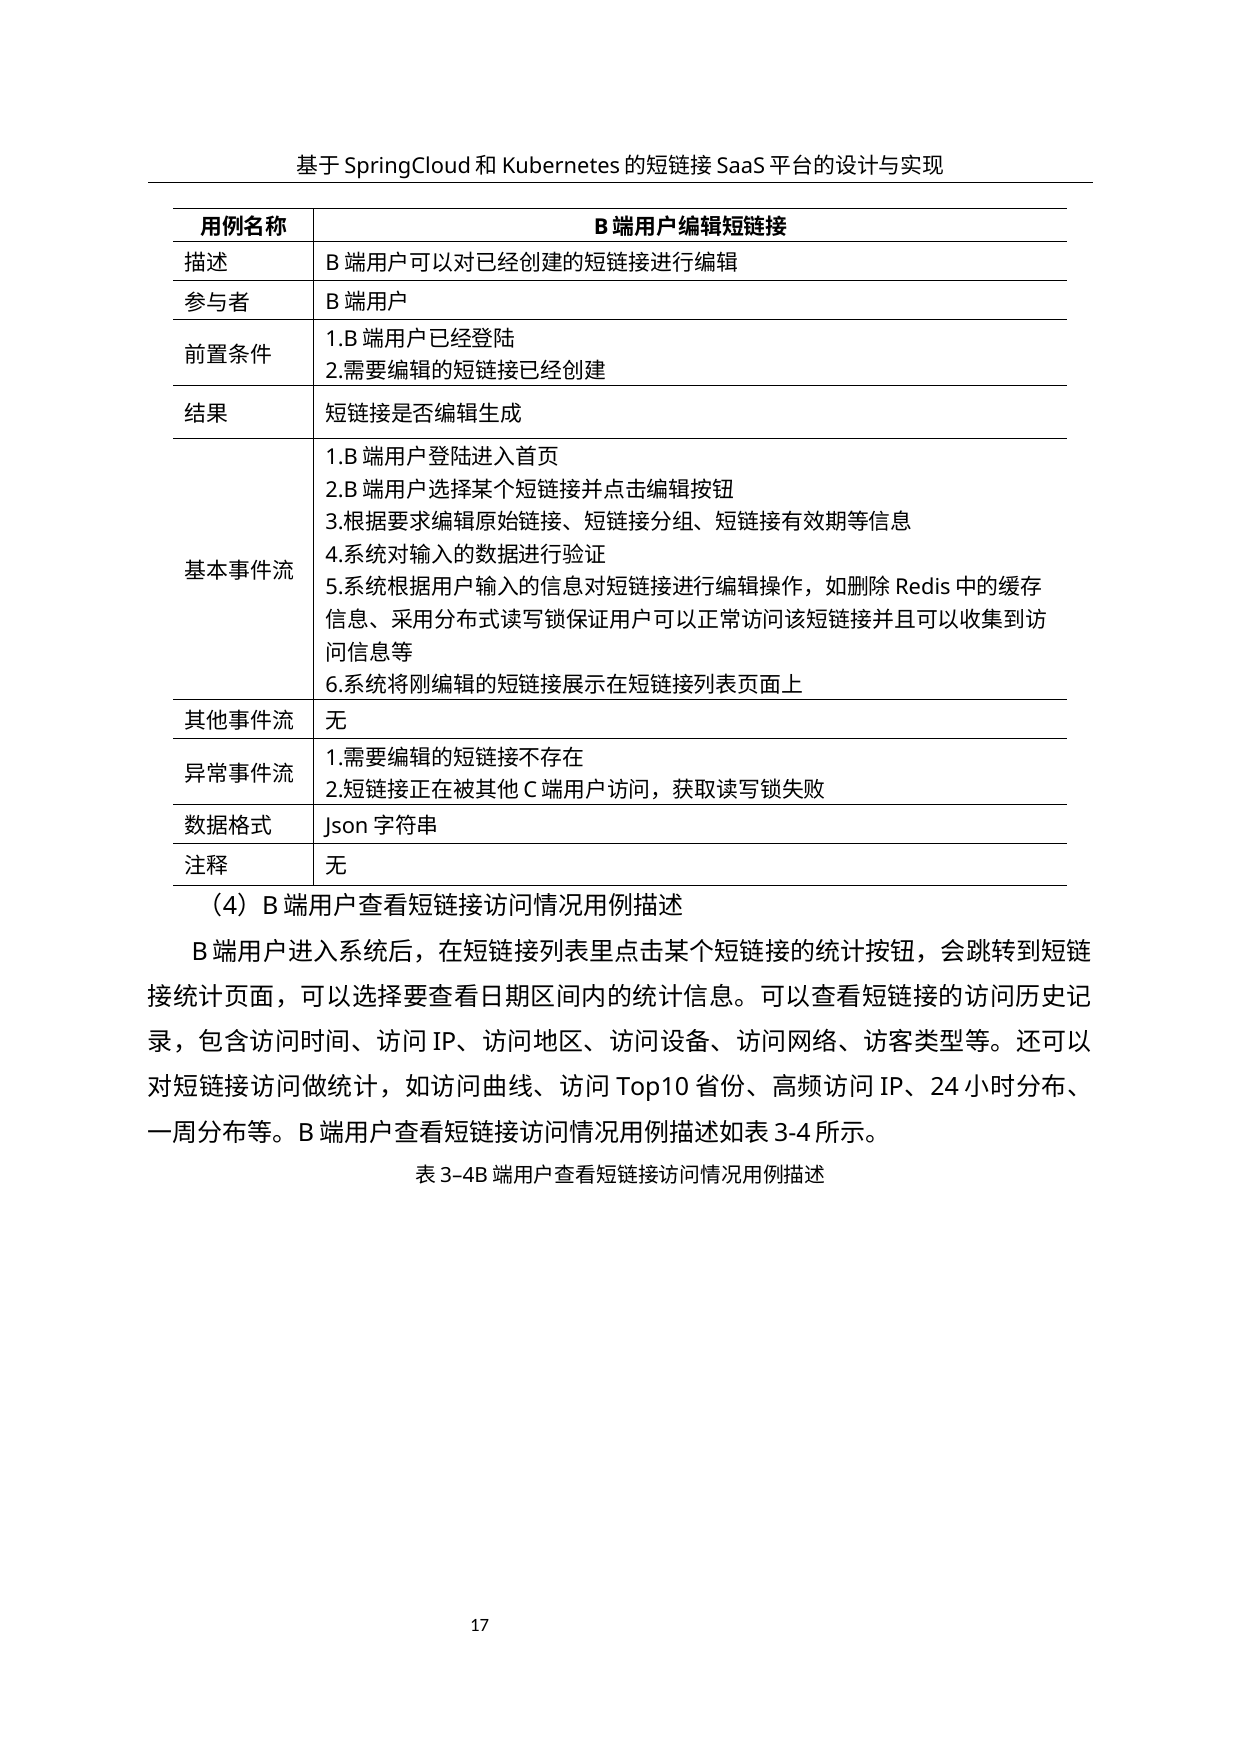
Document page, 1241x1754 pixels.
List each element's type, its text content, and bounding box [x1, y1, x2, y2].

table_cell B端用户 [314, 281, 1067, 319]
text B端用户进入系统后，在短链接列表里点击某个短链接的统计按钮，会跳转到短链接统计页面，可以选择要查看日期区间内的统计信息。可以查看短链接的访问历史记录，包含访问时间、访问IP、访问地区、访问设备、访问网络、访客类型等。还可以对短链接访问做统计，如访问曲线、访问Top10省份、高频访问IP、24小时分布、一周分布等。B端用户查看短链接访问情况用例描述如表3-4所示。 [148, 931, 1093, 1148]
table_cell Json字符串 [314, 805, 1067, 843]
table_cell 前置条件 [173, 320, 313, 385]
table_cell 数据格式 [173, 805, 313, 843]
table_header B端用户编辑短链接 [314, 209, 1067, 241]
table_cell 异常事件流 [173, 739, 313, 804]
table_cell 其他事件流 [173, 700, 313, 738]
table_cell 无 [314, 844, 1067, 884]
table_cell 参与者 [173, 281, 313, 319]
table_cell 短链接是否编辑生成 [314, 386, 1067, 438]
table_cell 结果 [173, 386, 313, 438]
table_cell B端用户可以对已经创建的短链接进行编辑 [314, 242, 1067, 280]
table_cell 1.B端用户已经登陆 2.需要编辑的短链接已经创建 [314, 320, 1067, 385]
table_cell 1.需要编辑的短链接不存在 2.短链接正在被其他C端用户访问，获取读写锁失败 [314, 739, 1067, 804]
table_header 用例名称 [173, 209, 313, 241]
table_cell 注释 [173, 844, 313, 884]
text 表3–4B端用户查看短链接访问情况用例描述 [148, 1157, 1093, 1190]
text （4）B端用户查看短链接访问情况用例描述 [148, 886, 1093, 922]
table_cell 基本事件流 [173, 439, 313, 699]
table_cell 1.B端用户登陆进入首页 2.B端用户选择某个短链接并点击编辑按钮 3.根据要求编辑原始链接、短链接分组、短链接有效期等信息 4.系统对输入的数据进行验证 5.系统根据用户输入的信息对短链接进行编辑操作，如删除Redis中的缓存信息、采用分布式读写锁保证用户可以正常访问该短链接并且可以收集到访问信息等 6.系统将刚编辑的短链接展示在短链接列表页面上 [314, 439, 1067, 699]
table_cell 描述 [173, 242, 313, 280]
table_cell 无 [314, 700, 1067, 738]
